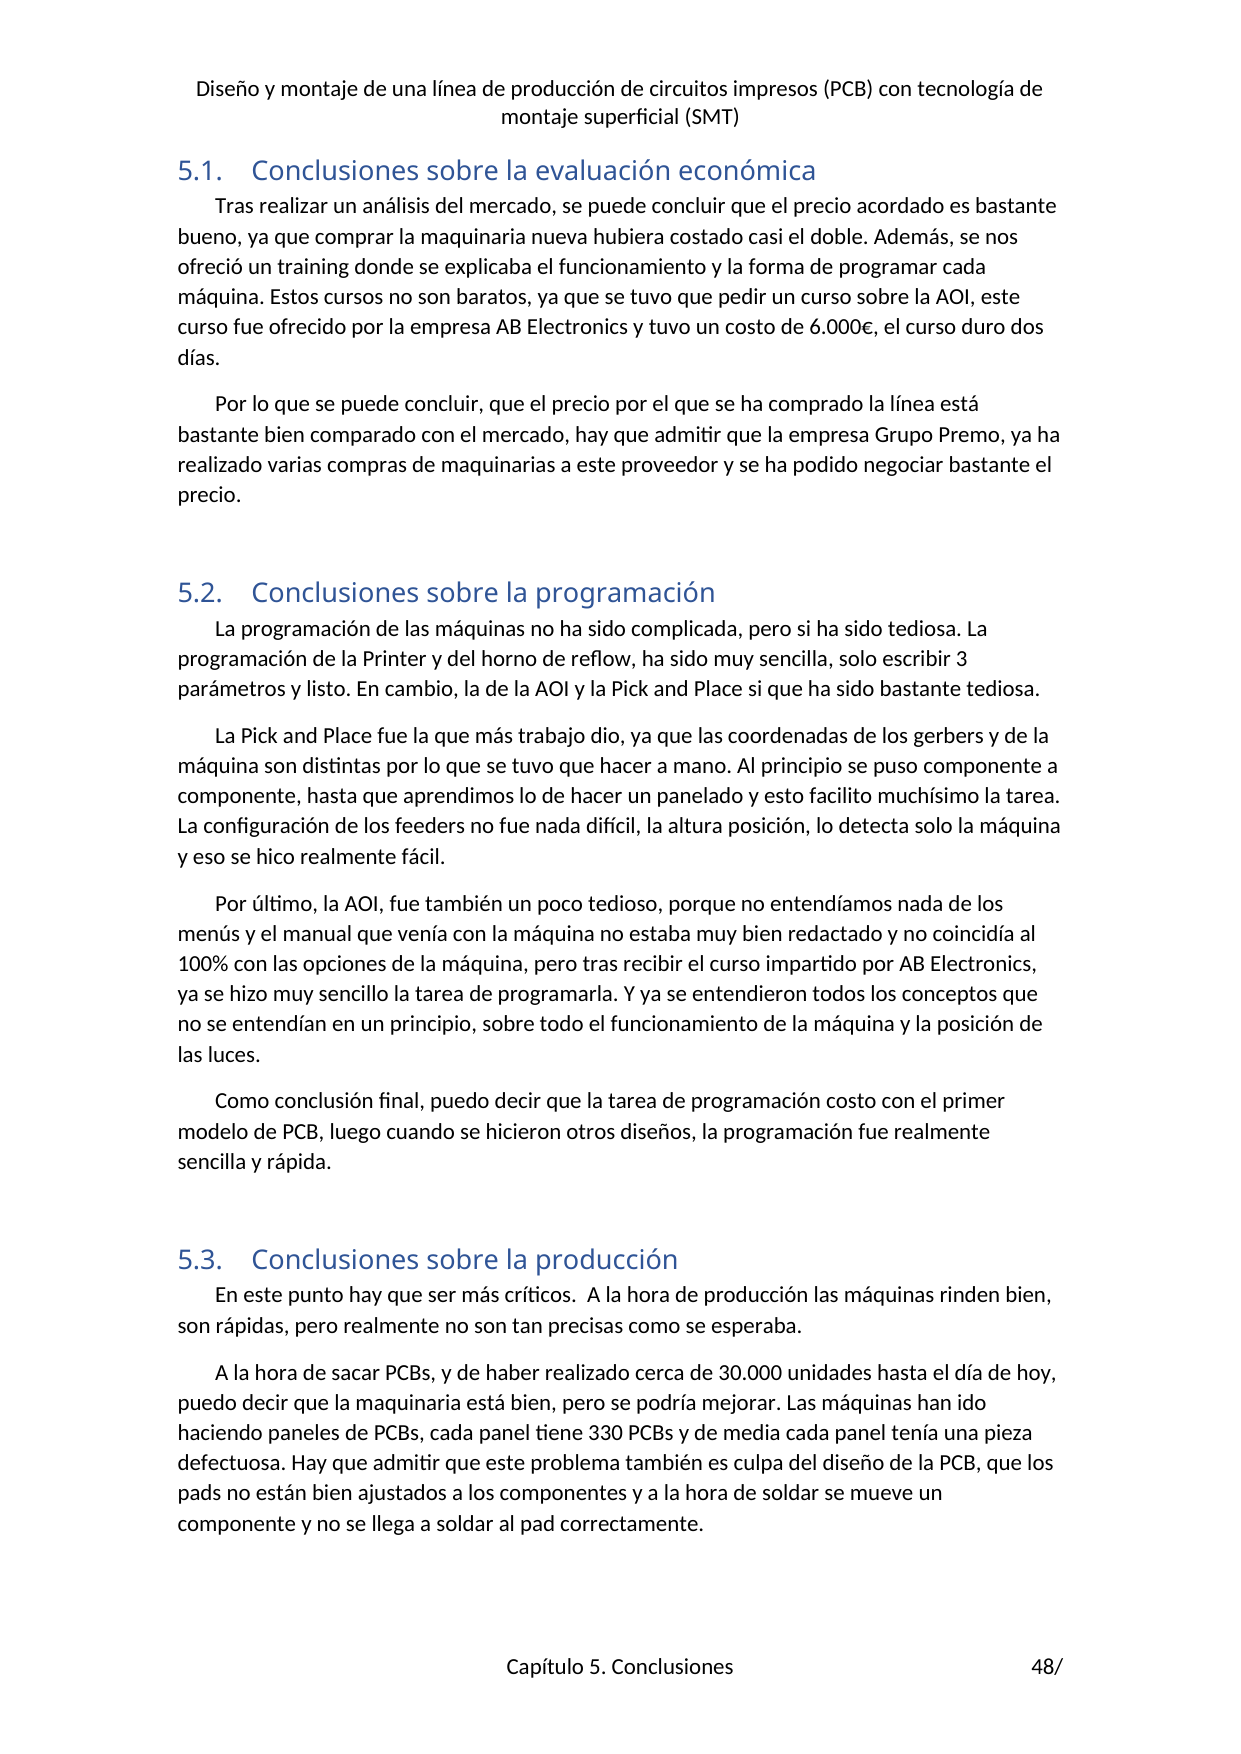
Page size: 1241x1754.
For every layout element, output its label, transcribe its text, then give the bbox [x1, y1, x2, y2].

text La Pick and Place fue la que más trabajo dio, ya que las coordenadas de los gerbers y de la máquina son distintas por lo que se tuvo que hacer a mano. Al principio se puso componente a componente, hasta que aprendimos lo de hacer un panelado y esto facilito muchísimo la tarea. La configuración de los feeders no fue nada difícil, la altura posición, lo detecta solo la máquina y eso se hico realmente fácil. [177, 721, 1063, 870]
text Como conclusión final, puedo decir que la tarea de programación costo con el primer modelo de PCB, luego cuando se hicieron otros diseños, la programación fue realmente sencilla y rápida. [177, 1087, 1063, 1175]
text En este punto hay que ser más críticos. A la hora de producción las máquinas rinden bien, son rápidas, pero realmente no son tan precisas como se esperaba. [177, 1281, 1063, 1339]
text La programación de las máquinas no ha sido complicada, pero si ha sido tediosa. La programación de la Printer y del horno de reflow, ha sido muy sencilla, solo escribir 3 parámetros y listo. En cambio, la de la AOI y la Pick and Place si que ha sido bastante tediosa. [177, 614, 1063, 702]
text Por lo que se puede concluir, que el precio por el que se ha comprado la línea está bastante bien comparado con el mercado, hay que admitir que la empresa Grupo Premo, ya ha realizado varias compras de maquinarias a este proveedor y se ha podido negociar bastante el precio. [177, 389, 1063, 508]
text Tras realizar un análisis del mercado, se puede concluir que el precio acordado es bastante bueno, ya que comprar la maquinaria nueva hubiera costado casi el doble. Además, se nos ofreció un training donde se explicaba el funcionamiento y la forma de programar cada máquina. Estos cursos no son baratos, ya que se tuvo que pedir un curso sobre la AOI, este curso fue ofrecido por la empresa AB Electronics y tuvo un costo de 6.000€, el curso duro dos días. [177, 192, 1063, 371]
subtitle 5.1. Conclusiones sobre la evaluación económica [177, 152, 1063, 189]
subtitle 5.3. Conclusiones sobre la producción [177, 1241, 1063, 1278]
text A la hora de sacar PCBs, y de haber realizado cerca de 30.000 unidades hasta el día de hoy, puedo decir que la maquinaria está bien, pero se podría mejorar. Las máquinas han ido haciendo paneles de PCBs, cada panel tiene 330 PCBs y de media cada panel tenía una pieza defectuosa. Hay que admitir que este problema también es culpa del diseño de la PCB, que los pads no están bien ajustados a los componentes y a la hora de soldar se mueve un componente y no se llega a soldar al pad correctamente. [177, 1358, 1063, 1537]
text Por último, la AOI, fue también un poco tedioso, porque no entendíamos nada de los menús y el manual que venía con la máquina no estaba muy bien redactado y no coincidía al 100% con las opciones de la máquina, pero tras recibir el curso impartido por AB Electronics, ya se hizo muy sencillo la tarea de programarla. Y ya se entendieron todos los conceptos que no se entendían en un principio, sobre todo el funcionamiento de la máquina y la posición de las luces. [177, 889, 1063, 1068]
subtitle 5.2. Conclusiones sobre la programación [177, 574, 1063, 611]
